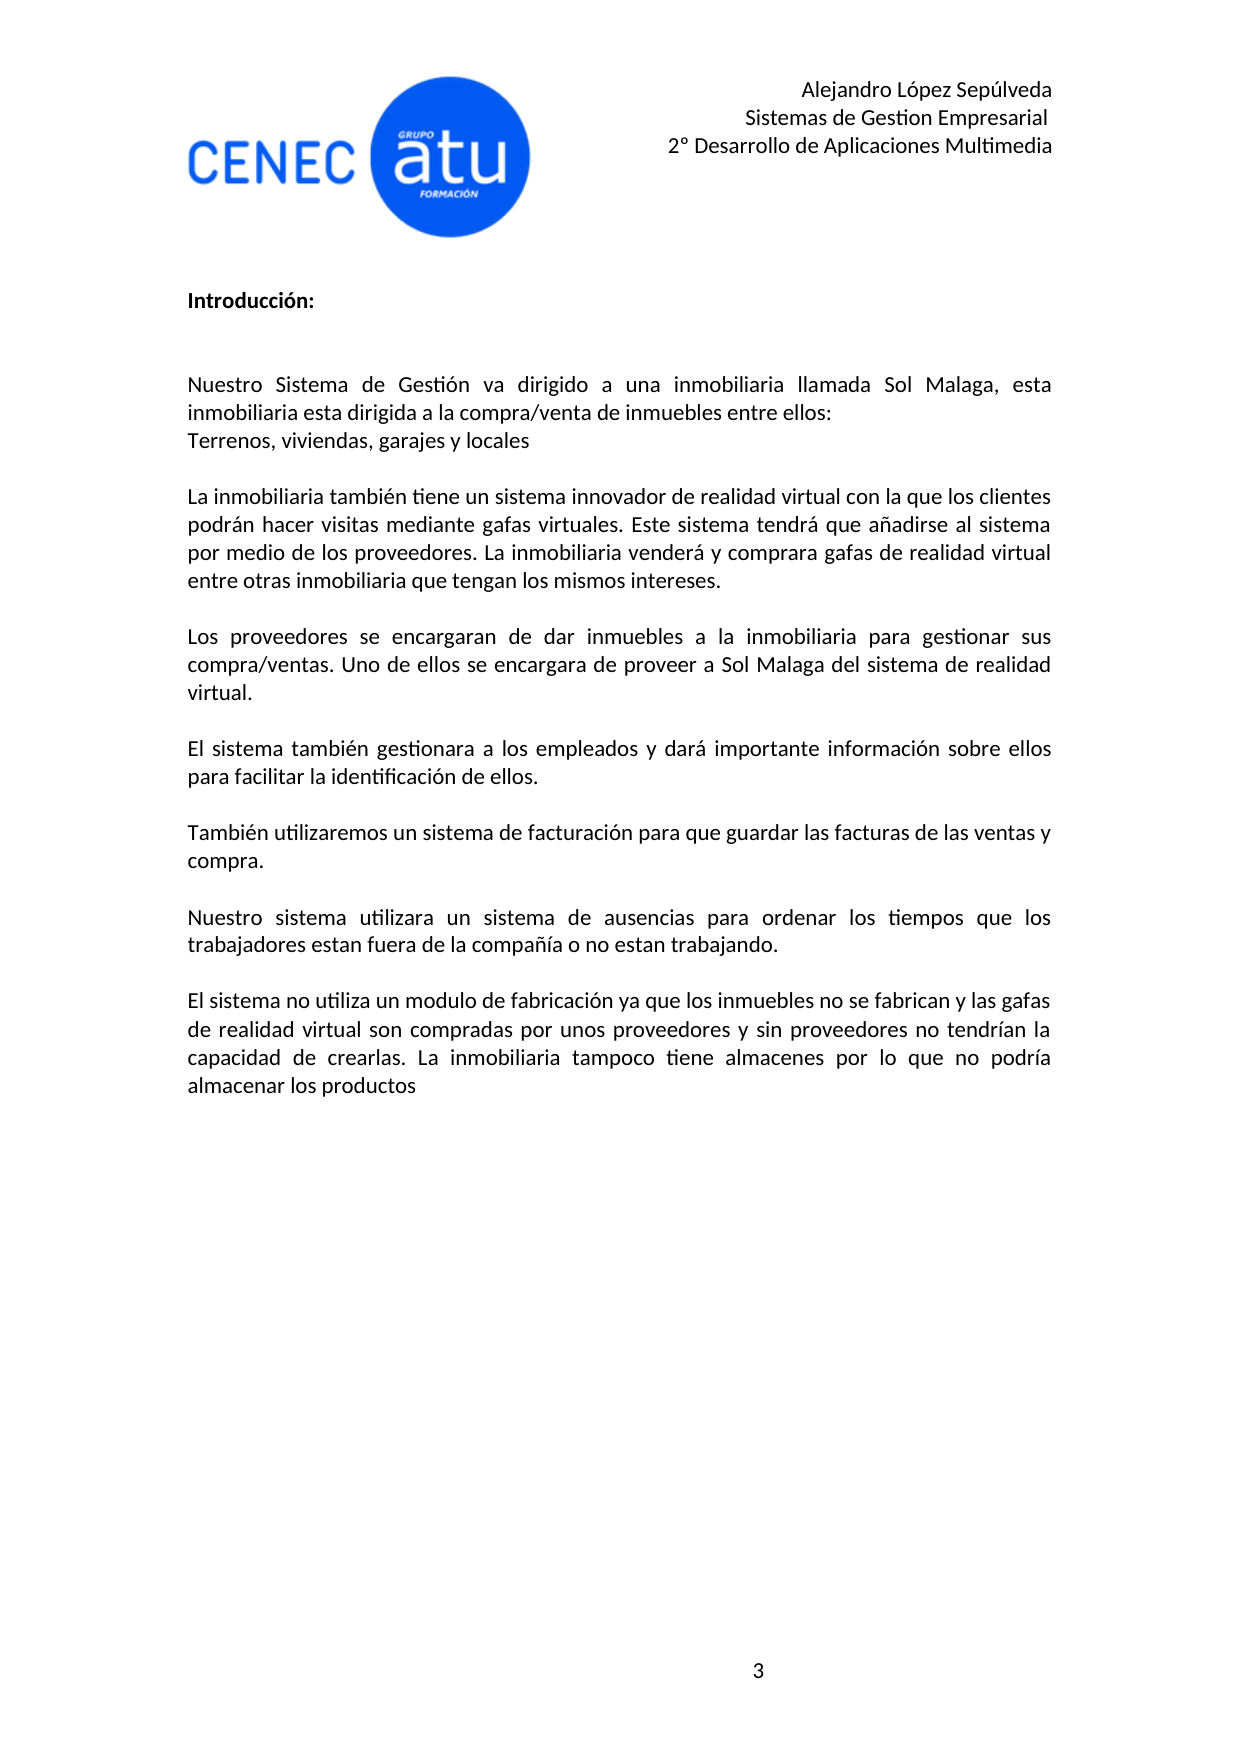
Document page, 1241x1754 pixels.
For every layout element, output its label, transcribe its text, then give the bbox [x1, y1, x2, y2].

text También utilizaremos un sistema de facturación para que guardar las facturas de las ventas y compra. [187, 818, 1053, 874]
text La inmobiliaria también tiene un sistema innovador de realidad virtual con la que los clientes podrán hacer visitas mediante gafas virtuales. Este sistema tendrá que añadirse al sistema por medio de los proveedores. La inmobiliaria venderá y comprara gafas de realidad virtual entre otras inmobiliaria que tengan los mismos intereses. [187, 482, 1053, 594]
text Nuestro sistema utilizara un sistema de ausencias para ordenar los tiempos que los trabajadores estan fuera de la compañía o no estan trabajando. [187, 903, 1053, 959]
text Los proveedores se encargaran de dar inmuebles a la inmobiliaria para gestionar sus compra/ventas. Uno de ellos se encargara de proveer a Sol Malaga del sistema de realidad virtual. [187, 622, 1053, 706]
picture [187, 75, 538, 242]
text Nuestro Sistema de Gestión va dirigido a una inmobiliaria llamada Sol Malaga, esta inmobiliaria esta dirigida a la compra/venta de inmuebles entre ellos: [187, 370, 1053, 426]
text Introducción: [187, 286, 1053, 314]
text El sistema no utiliza un modulo de fabricación ya que los inmuebles no se fabrican y las gafas de realidad virtual son compradas por unos proveedores y sin proveedores no tendrían la capacidad de crearlas. La inmobiliaria tampoco tiene almacenes por lo que no podría almacenar los productos [187, 987, 1053, 1099]
text El sistema también gestionara a los empleados y dará importante información sobre ellos para facilitar la identificación de ellos. [187, 734, 1053, 791]
text Terrenos, viviendas, garajes y locales [187, 426, 1053, 454]
